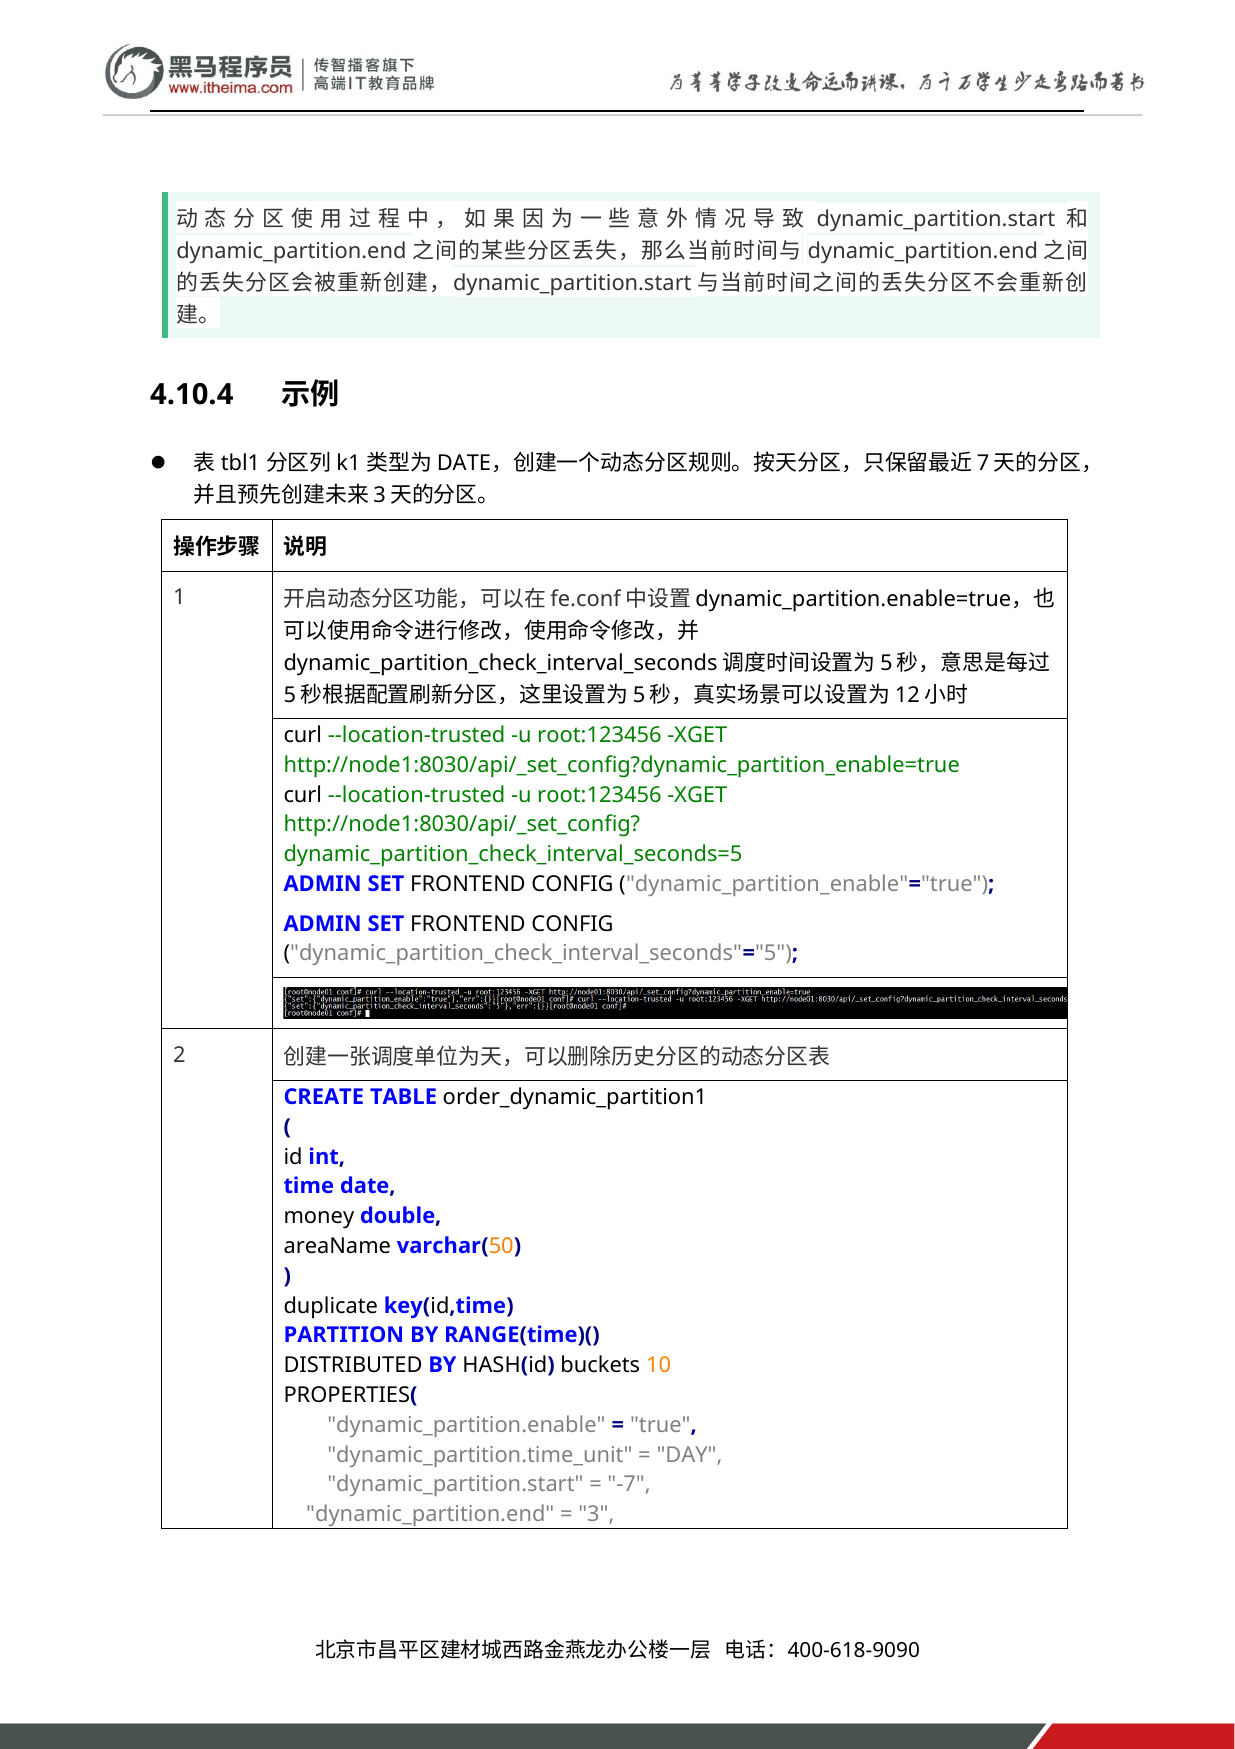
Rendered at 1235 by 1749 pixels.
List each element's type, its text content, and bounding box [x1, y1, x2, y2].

subtitle 示例 [150, 370, 1084, 413]
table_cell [273, 1081, 1067, 1528]
picture [0, 0, 1235, 123]
picture [0, 1664, 1235, 1749]
table_header 动态分区使用过程中，如果因为一些意外情况导致dynamic_partition.start和dynamic_partition.end 之间的某些分区丢失，那么当前时间与 dynamic_partition.end 之间的丢失分区会被重新创建，dynamic_partition.start与当前时间之间的丢失分区不会重新创建。 [168, 192, 1100, 338]
table_cell curl --location-trusted -u root:123456 -XGET http://node1:8030/api/_set_config?dynamic_partition_enable=true curl --location-trusted -u root:123456 -XGET http://node1:8030/api/_set_config?dynamic_partition_check_interval_seconds=5 ADMIN SET FRONTEND CONFIG ("dynamic_partition_enable"="true"); ADMIN SET FRONTEND CONFIG ("dynamic_partition_check_interval_seconds"="5"); [273, 719, 1067, 977]
table_cell 1 [162, 572, 272, 1028]
table_header 说明 [273, 520, 1067, 571]
table_cell 开启动态分区功能，可以在fe.conf中设置dynamic_partition.enable=true，也可以使用命令进行修改，使用命令修改，并dynamic_partition_check_interval_seconds调度时间设置为5秒，意思是每过5秒根据配置刷新分区，这里设置为5秒，真实场景可以设置为12小时 [273, 572, 1067, 718]
picture [283, 987, 1068, 1019]
table_cell [273, 978, 1067, 1028]
table_header 操作步骤 [162, 520, 272, 571]
list 表 tbl1 分区列 k1 类型为 DATE，创建一个动态分区规则。按天分区，只保留最近7天的分区，并且预先创建未来3天的分区。 [150, 445, 1084, 509]
table_cell 创建一张调度单位为天，可以删除历史分区的动态分区表 [273, 1029, 1067, 1080]
table_cell 2 [162, 1029, 272, 1528]
